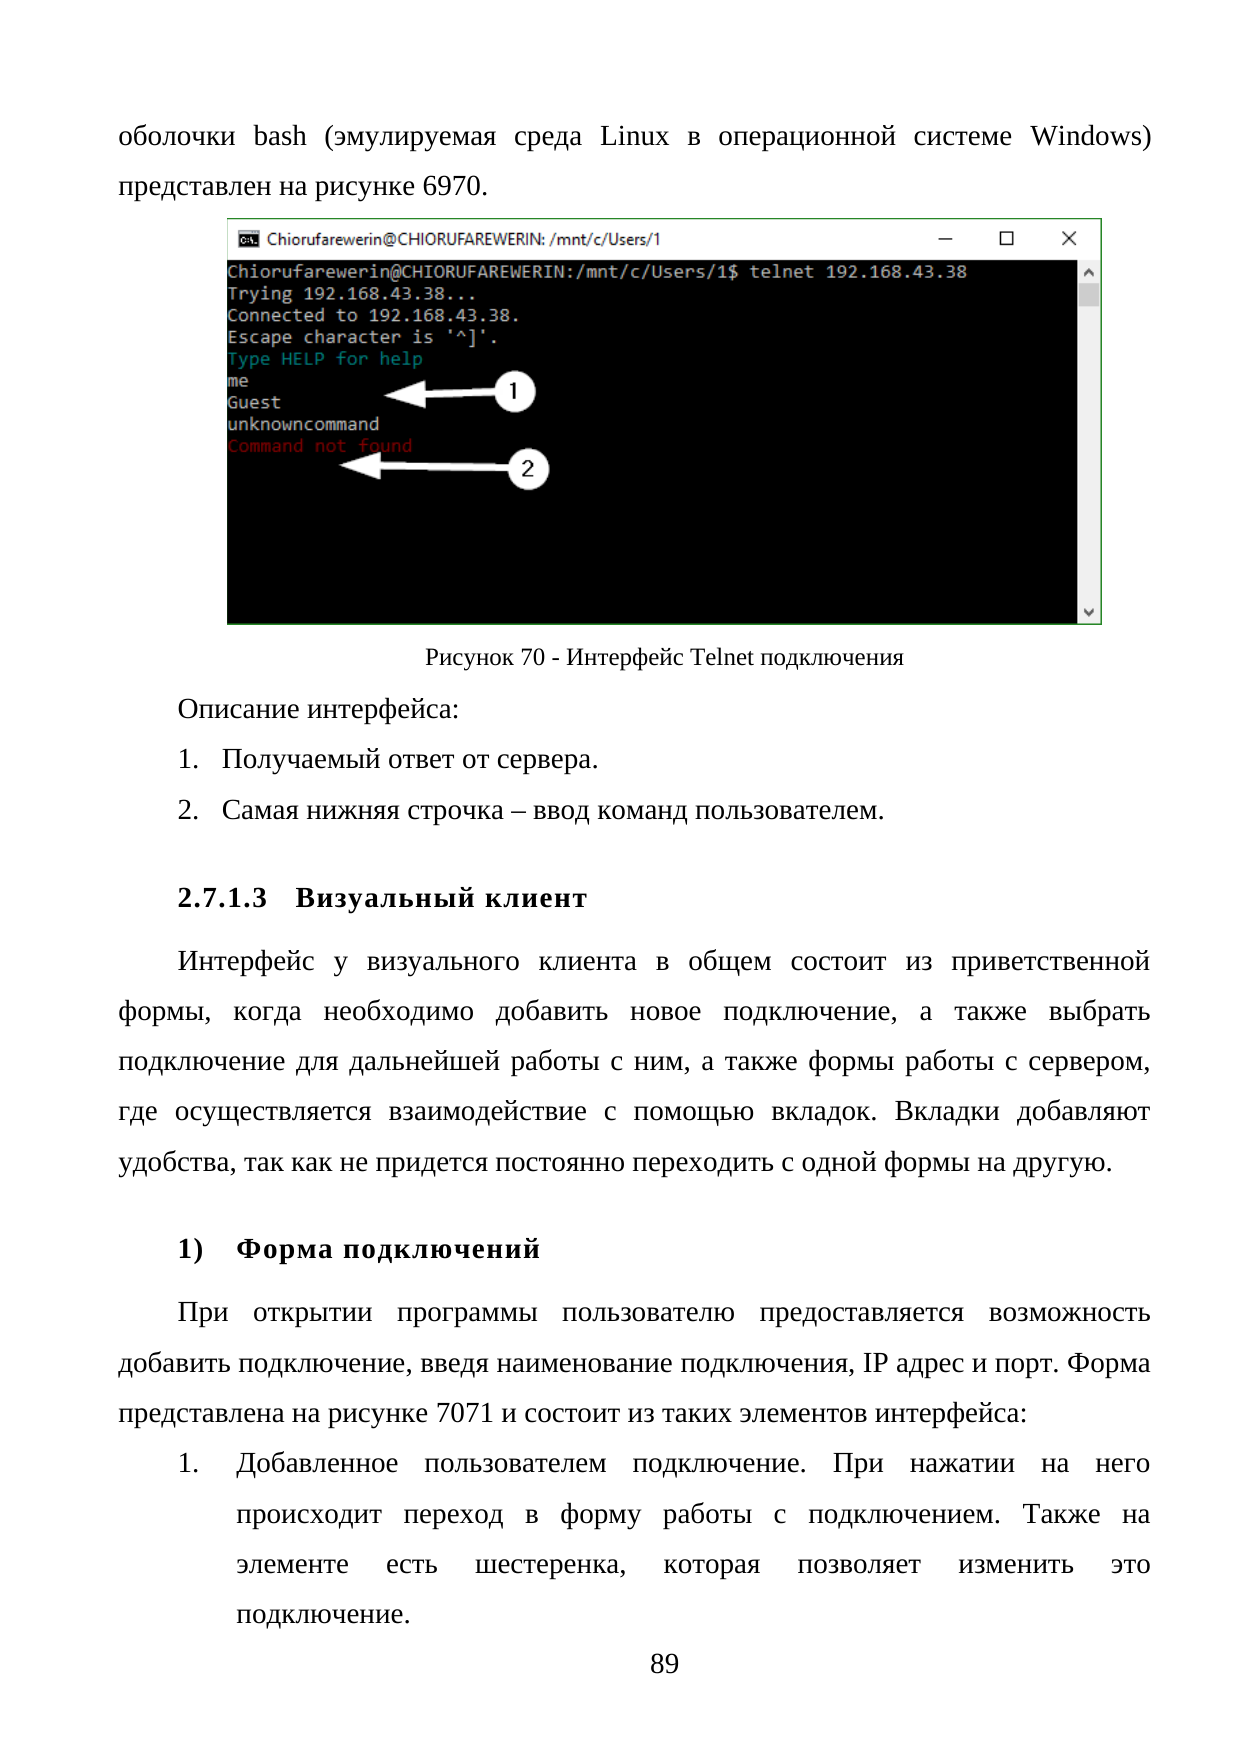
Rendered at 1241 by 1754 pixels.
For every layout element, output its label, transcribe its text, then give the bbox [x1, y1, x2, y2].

list Добавленное пользователем подключение. При нажатии на него происходит переход в форму работы с подключением. Также на элементе есть шестеренка, которая позволяет изменить это подключение. [177, 1445, 1152, 1630]
text При открытии программы пользователю предоставляется возможность добавить подключение, введя наименование подключения, IP адрес и порт. Форма представлена на рисунке 71 и состоит из таких элементов интерфейса: [118, 1294, 1152, 1429]
list Самая нижняя строчка – ввод команд пользователем. [177, 792, 1152, 826]
text Визуальный клиент [177, 880, 1152, 913]
list Получаемый ответ от сервера. [177, 742, 1152, 775]
text Рисунок 70 - Интерфейс Telnet подключения [118, 642, 1152, 671]
text Интерфейс у визуального клиента в общем состоит из приветственной формы, когда необходимо добавить новое подключение, а также выбрать подключение для дальнейшей работы с ним, а также формы работы с сервером, где осуществляется взаимодействие с помощью вкладок. Вкладки добавляют удобства, так как не придется постоянно переходить с одной формы на другую. [118, 943, 1152, 1177]
text Описание интерфейса: [118, 691, 1152, 725]
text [118, 118, 1152, 202]
list Форма подключений [177, 1232, 1152, 1265]
picture [227, 218, 1102, 625]
